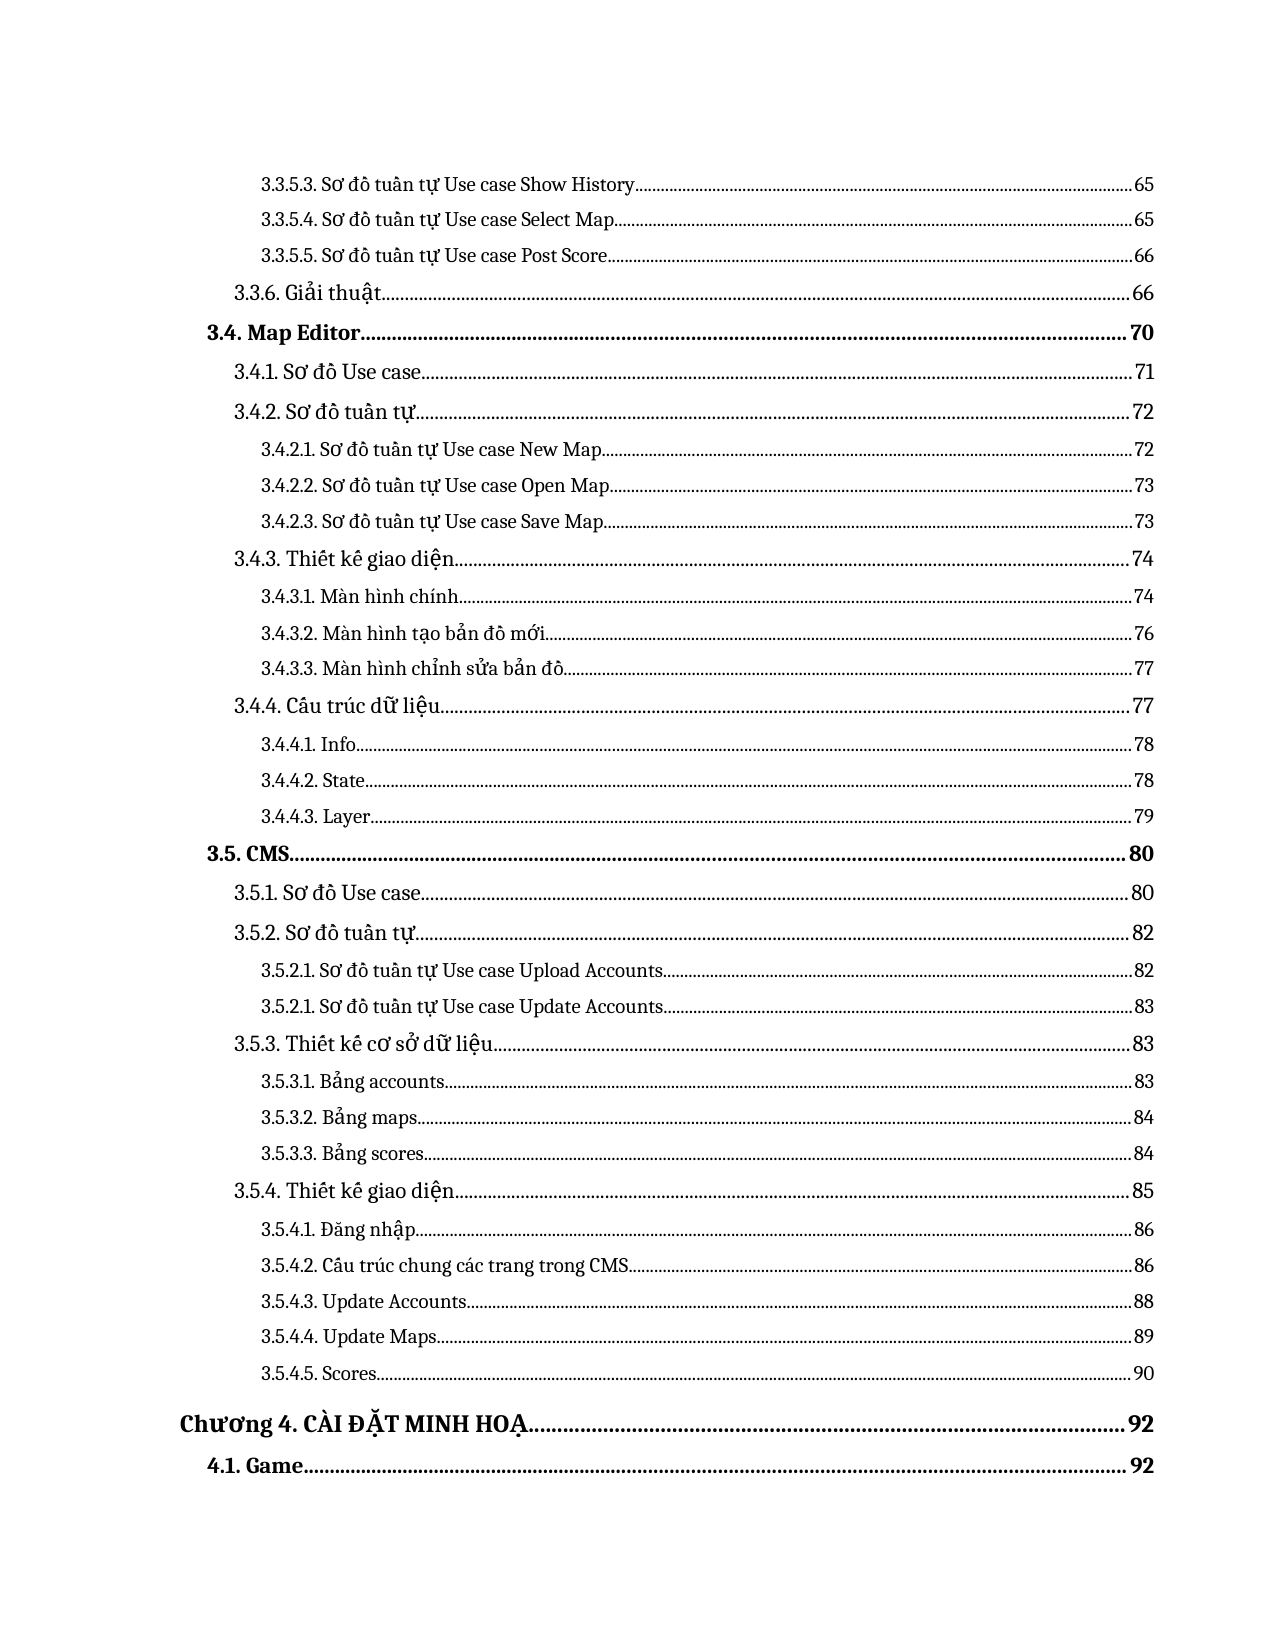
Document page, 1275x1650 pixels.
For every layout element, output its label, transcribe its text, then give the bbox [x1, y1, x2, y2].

text 3.4.2.1. Sơ đồ tuần tự Use case New Map 72 [261, 438, 1155, 462]
text 4.1. Game 92 [207, 1453, 1155, 1479]
text 3.4.4.2. State 78 [261, 768, 1155, 792]
text 3.4.4. Cấu trúc dữ liệu 77 [234, 693, 1155, 719]
text 3.4.1. Sơ đồ Use case 71 [234, 359, 1155, 385]
text 3.4.3.1. Màn hình chính 74 [261, 585, 1155, 609]
text 3.4.2.3. Sơ đồ tuần tự Use case Save Map 73 [261, 510, 1155, 534]
text 3.4.4.3. Layer 79 [261, 804, 1155, 828]
text 3.4.3.2. Màn hình tạo bản đồ mới 76 [261, 621, 1155, 645]
text 3.5.3.1. Bảng accounts 83 [261, 1070, 1155, 1094]
text 3.5.4. Thiết kế giao diện 85 [234, 1178, 1155, 1204]
text 3.3.5.5. Sơ đồ tuần tự Use case Post Score 66 [261, 244, 1155, 268]
text 3.5.4.1. Đăng nhập 86 [261, 1217, 1155, 1241]
text 3.3.6. Giải thuật 66 [234, 280, 1155, 306]
text 3.5.2.1. Sơ đồ tuần tự Use case Upload Accounts 82 [261, 959, 1155, 983]
text 3.5.3.3. Bảng scores 84 [261, 1142, 1155, 1166]
text 3.4. Map Editor 70 [207, 319, 1155, 346]
text 3.5.1. Sơ đồ Use case 80 [234, 880, 1155, 906]
text 3.5.2. Sơ đồ tuần tự 82 [234, 919, 1155, 946]
text 3.5.4.3. Update Accounts 88 [261, 1289, 1155, 1313]
text 3.3.5.4. Sơ đồ tuần tự Use case Select Map 65 [261, 208, 1155, 232]
text 3.5.3.2. Bảng maps 84 [261, 1106, 1155, 1130]
text 3.5.2.1. Sơ đồ tuần tự Use case Update Accounts 83 [261, 995, 1155, 1019]
text 3.4.2. Sơ đồ tuần tự 72 [234, 398, 1155, 425]
text 3.4.3. Thiết kế giao diện 74 [234, 546, 1155, 572]
text 3.4.3.3. Màn hình chỉnh sửa bản đồ 77 [261, 657, 1155, 681]
text 3.5.4.2. Cấu trúc chung các trang trong CMS 86 [261, 1253, 1155, 1277]
text 3.3.5.3. Sơ đồ tuần tự Use case Show History 65 [261, 172, 1155, 196]
text 3.5.4.5. Scores 90 [261, 1361, 1155, 1385]
text Chương 4. CÀI ĐẶT MINH HOẠ 92 [180, 1409, 1155, 1438]
text 3.4.2.2. Sơ đồ tuần tự Use case Open Map 73 [261, 474, 1155, 498]
text 3.4.4.1. Info 78 [261, 732, 1155, 756]
text 3.5. CMS 80 [207, 840, 1155, 867]
text 3.5.3. Thiết kế cơ sở dữ liệu 83 [234, 1031, 1155, 1057]
text 3.5.4.4. Update Maps 89 [261, 1325, 1155, 1349]
